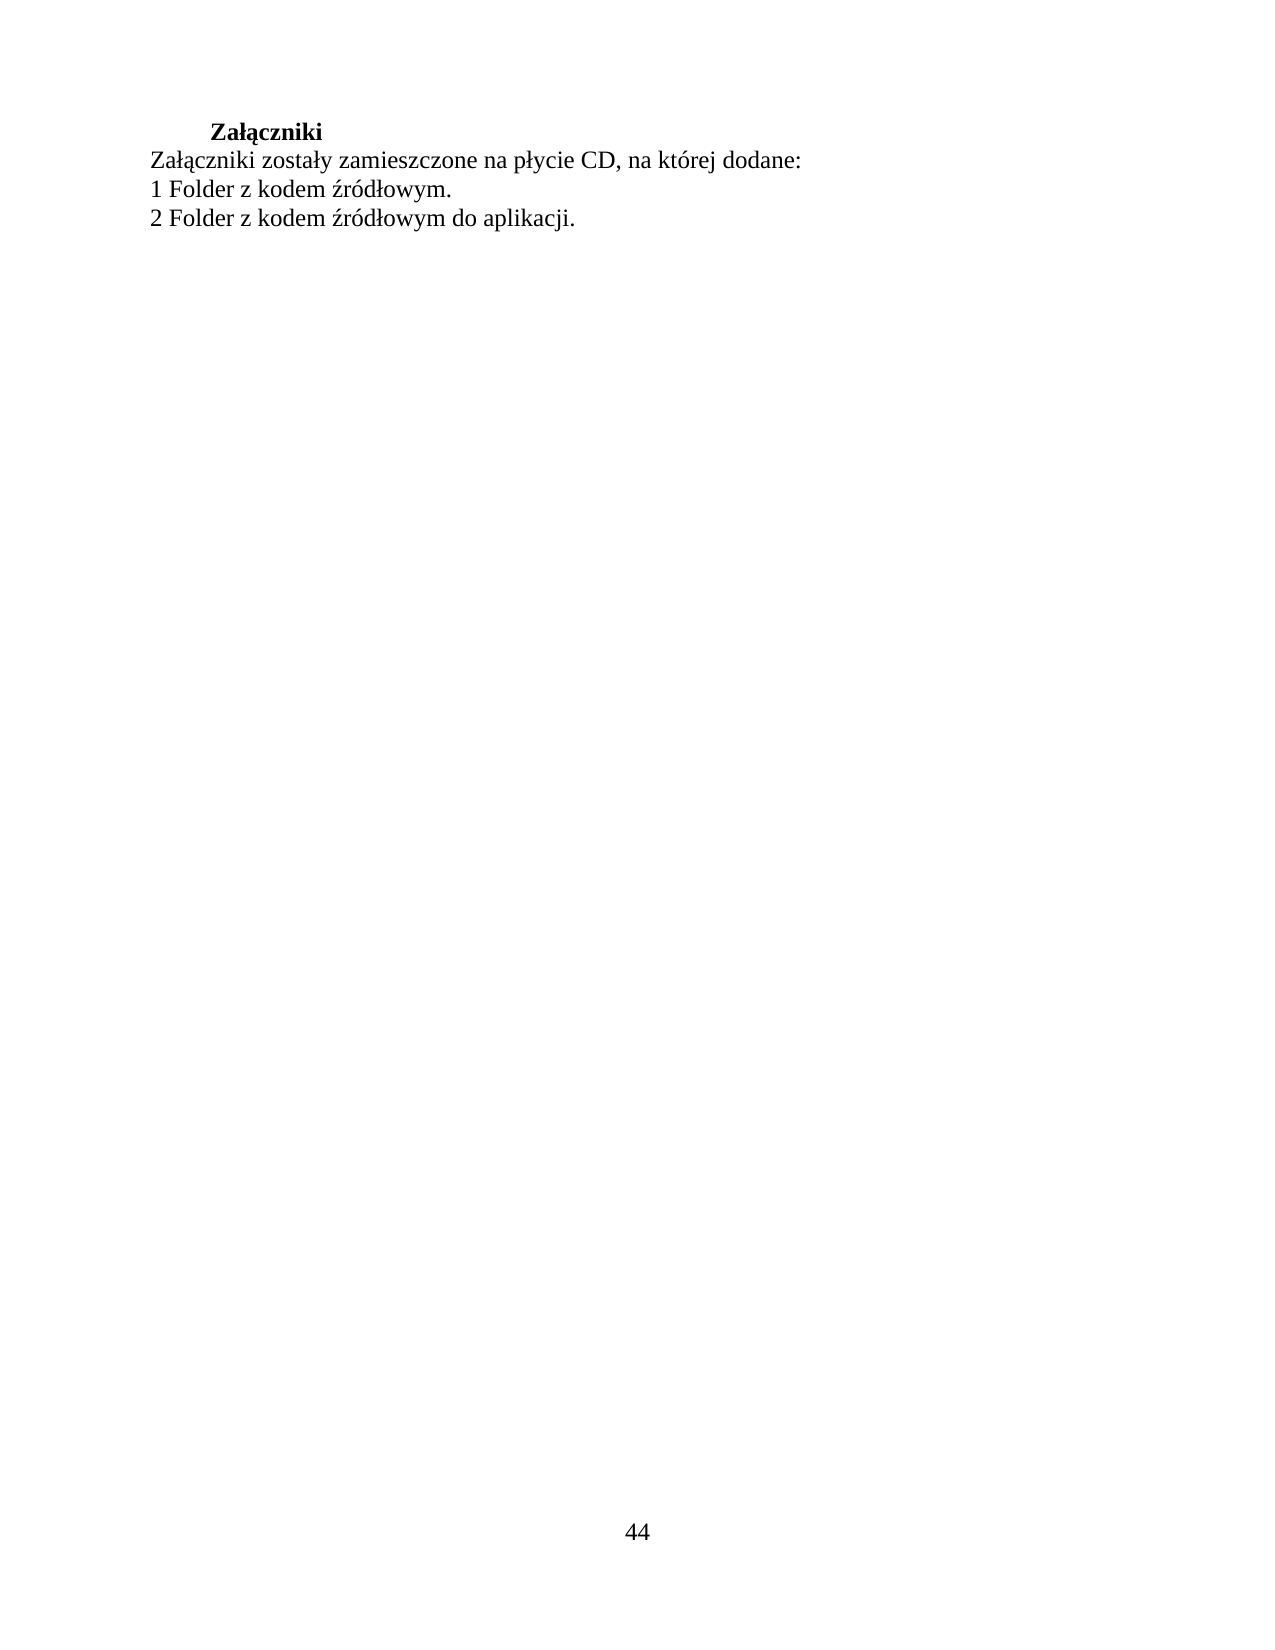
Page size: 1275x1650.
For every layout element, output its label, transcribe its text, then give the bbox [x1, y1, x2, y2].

text 1 Folder z kodem źródłowym. [150, 174, 1125, 203]
text Załączniki zostały zamieszczone na płycie CD, na której dodane: [150, 145, 1125, 174]
text 2 Folder z kodem źródłowym do aplikacji. [150, 203, 1125, 232]
subtitle Załączniki [210, 117, 1125, 145]
